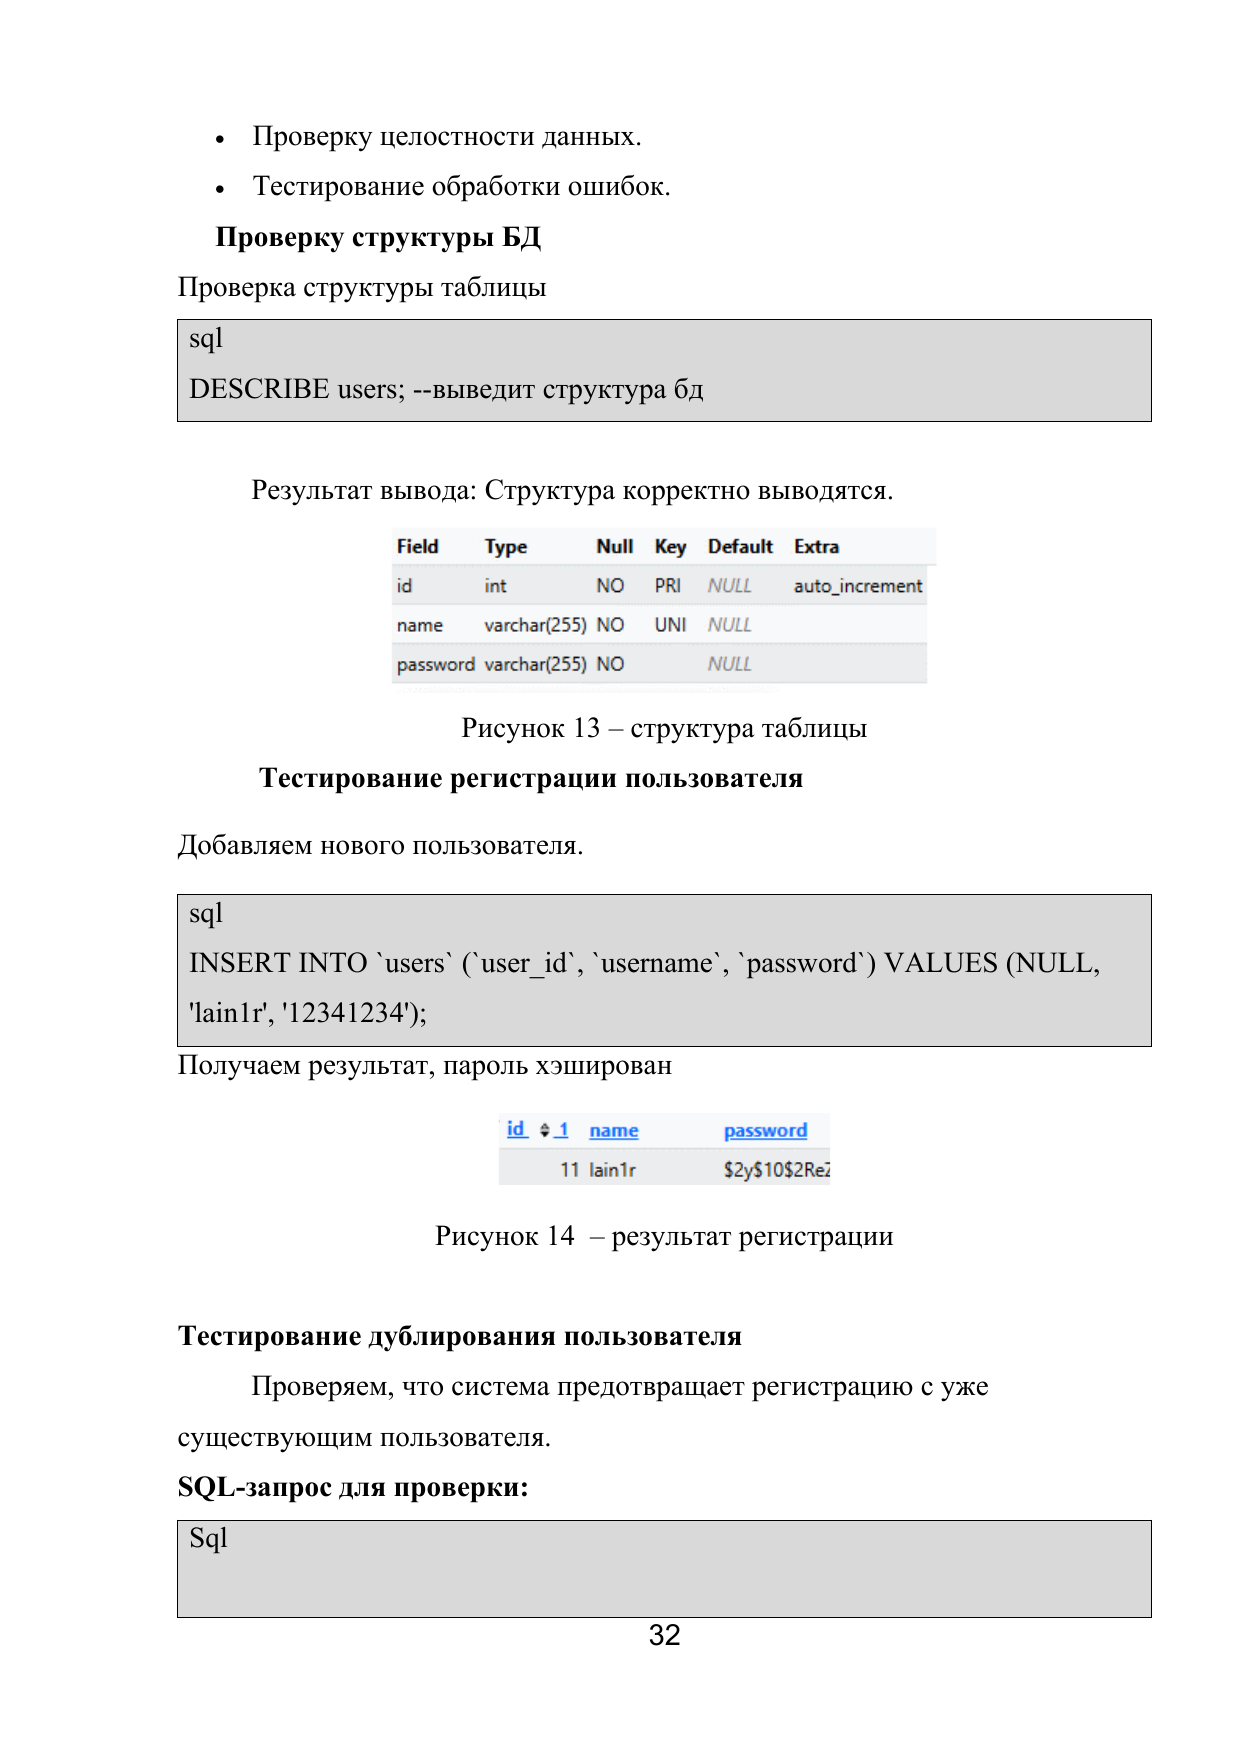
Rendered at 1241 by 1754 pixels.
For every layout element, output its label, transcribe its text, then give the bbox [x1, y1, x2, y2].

table_header sql DESCRIBE users; --выведит структура бд [178, 320, 1151, 421]
text Рисунок 13 – структура таблицы [177, 710, 1152, 743]
text Тестирование дублирования пользователя [177, 1318, 1152, 1352]
text Проверку структуры БД [177, 219, 1152, 252]
picture [498, 1113, 830, 1185]
list Проверку целостности данных. [215, 118, 1152, 152]
text Проверка структуры таблицы [177, 269, 1152, 303]
text Добавляем нового пользователя. [177, 827, 1152, 861]
table_header sql INSERT INTO `users` (`user_id`, `username`, `password`) VALUES (NULL, 'lain1r', '12341234'); [178, 895, 1151, 1046]
text SQL-запрос для проверки: [177, 1469, 1152, 1503]
text Получаем результат, пароль хэширован [177, 1047, 1152, 1080]
picture [386, 522, 943, 693]
text Проверяем, что система предотвращает регистрацию с уже существующим пользователя. [177, 1368, 1152, 1452]
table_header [178, 1521, 1151, 1617]
text Результат вывода: Структура корректно выводятся. [177, 472, 1152, 506]
text Тестирование регистрации пользователя [177, 760, 1152, 793]
list Тестирование обработки ошибок. [215, 168, 1152, 202]
text Рисунок 14 – результат регистрации [177, 1218, 1152, 1251]
